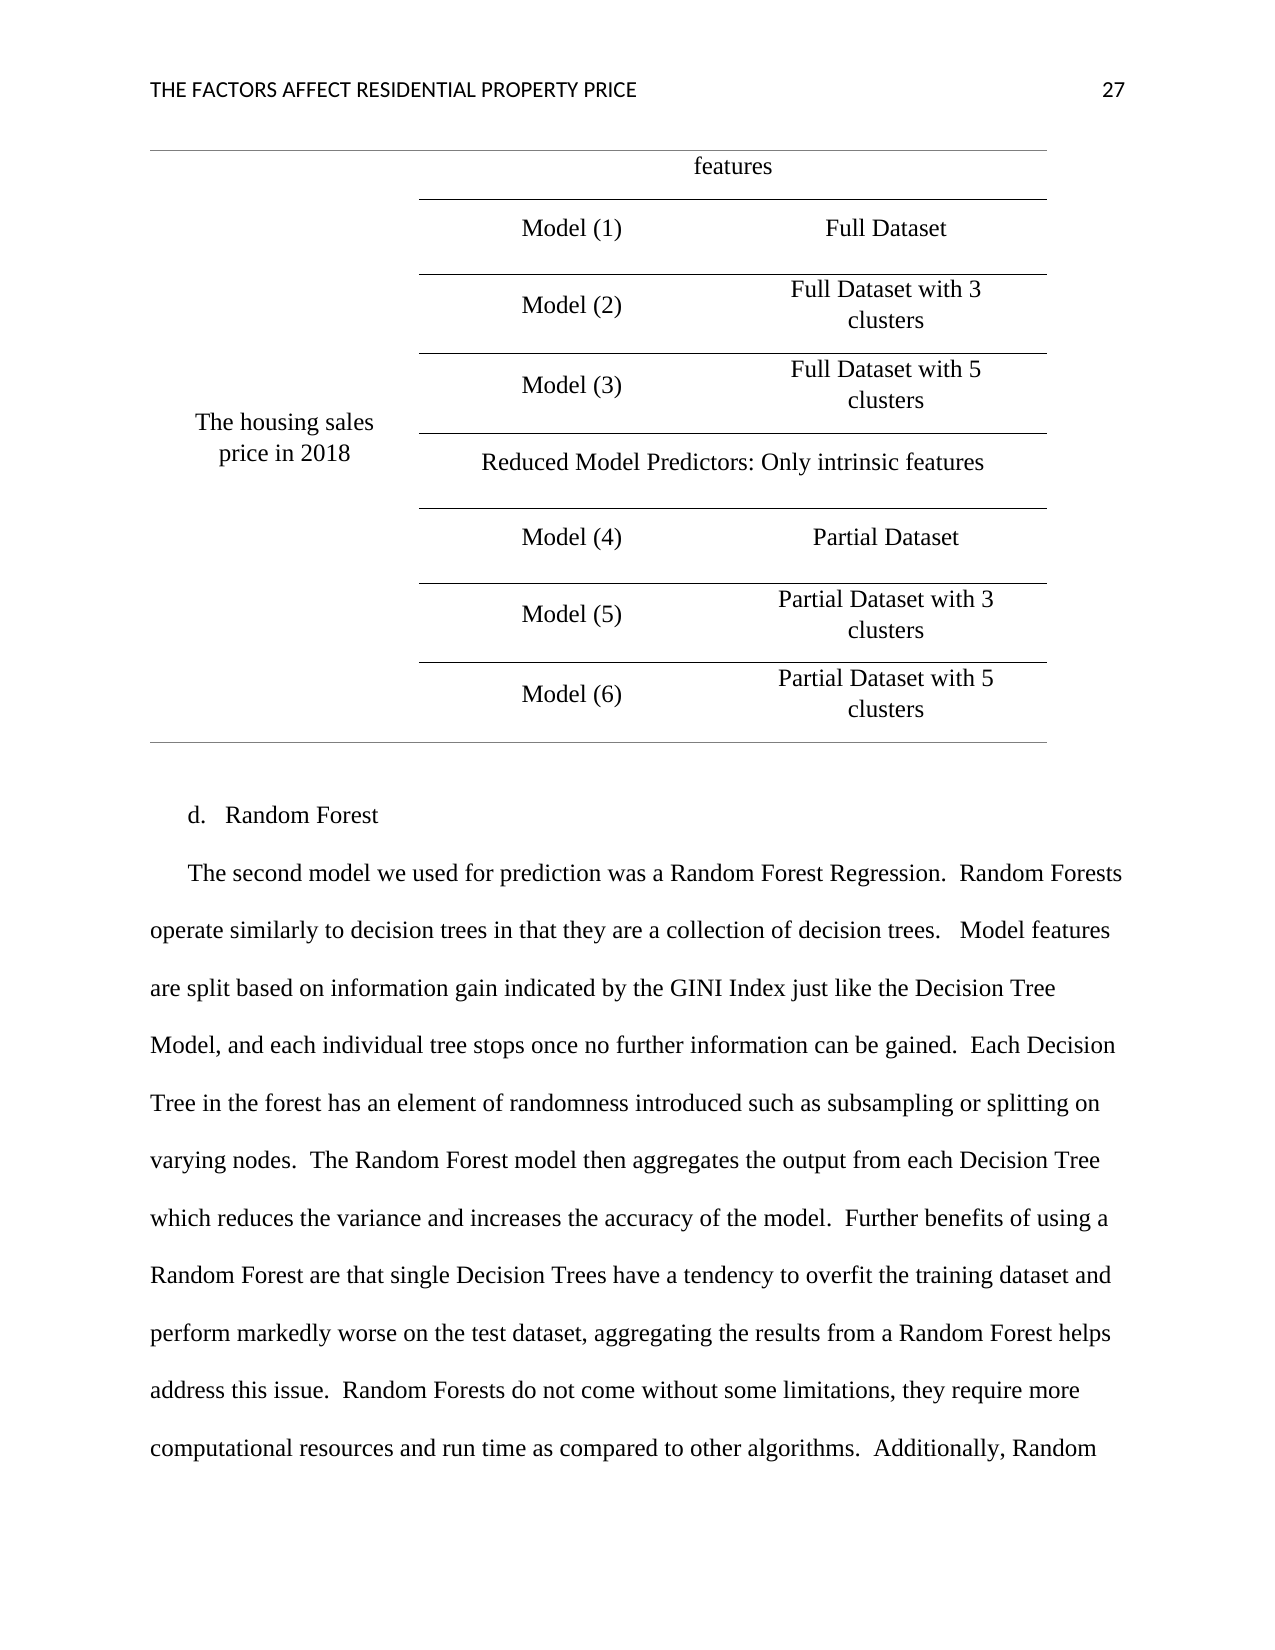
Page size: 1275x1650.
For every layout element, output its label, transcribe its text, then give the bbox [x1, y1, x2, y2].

table_cell Partial Dataset with 5 clusters [725, 663, 1047, 742]
subtitle Random Forest [187, 800, 1125, 829]
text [150, 858, 1125, 1462]
table_cell Model (6) [419, 663, 725, 742]
table_cell Reduced Model Predictors: Only intrinsic features [419, 434, 1047, 508]
table_cell Model (4) [419, 509, 725, 583]
table_cell Partial Dataset [725, 509, 1047, 583]
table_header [150, 151, 419, 742]
table_cell Model (2) [419, 275, 725, 353]
table_cell Full Dataset with 3 clusters [725, 275, 1047, 353]
table_cell Full Dataset [725, 200, 1047, 273]
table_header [419, 151, 1047, 198]
table_cell Full Dataset with 5 clusters [725, 354, 1047, 433]
table_cell Model (5) [419, 584, 725, 662]
table_cell Model (1) [419, 200, 725, 273]
table_cell Partial Dataset with 3 clusters [725, 584, 1047, 662]
table_cell Model (3) [419, 354, 725, 433]
